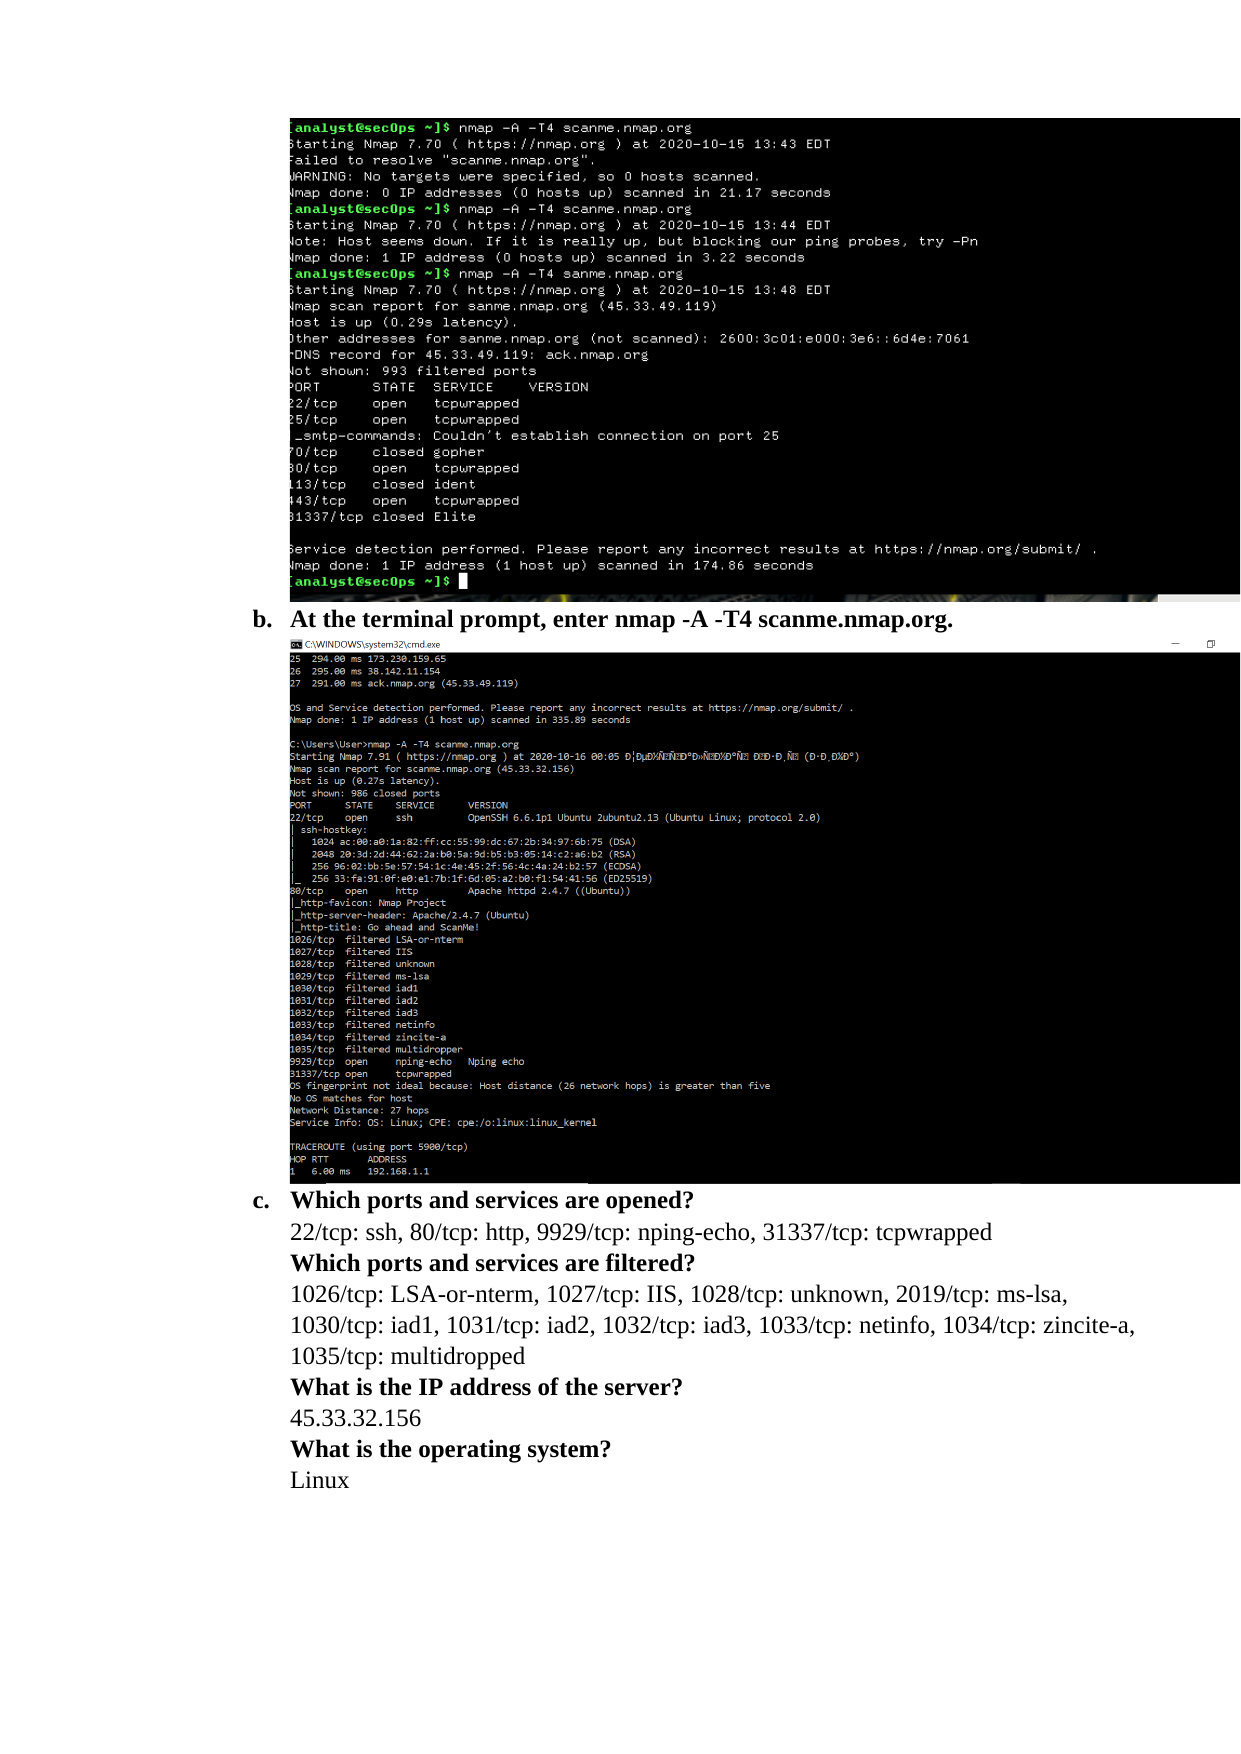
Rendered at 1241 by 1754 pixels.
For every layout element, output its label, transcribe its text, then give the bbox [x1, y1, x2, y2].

list 1026/tcp: LSA-or-nterm, 1027/tcp: IIS, 1028/tcp: unknown, 2019/tcp: ms-lsa, 1030/tcp: iad1, 1031/tcp: iad2, 1032/tcp: iad3, 1033/tcp: netinfo, 1034/tcp: zincite-a, 1035/tcp: multidropped [290, 1279, 1152, 1369]
picture [289, 118, 1241, 602]
list At the terminal prompt, enter nmap -A -T4 scanme.nmap.org. [252, 604, 1152, 633]
list Which ports and services are filtered? [290, 1248, 1152, 1276]
list What is the IP address of the server? [290, 1372, 1152, 1401]
list Linux [290, 1465, 1152, 1494]
picture [289, 635, 1241, 1184]
list What is the operating system? [290, 1434, 1152, 1463]
list Which ports and services are opened? [252, 1186, 1152, 1214]
list 22/tcp: ssh, 80/tcp: http, 9929/tcp: nping-echo, 31337/tcp: tcpwrapped [290, 1217, 1152, 1245]
list 45.33.32.156 [290, 1403, 1152, 1432]
